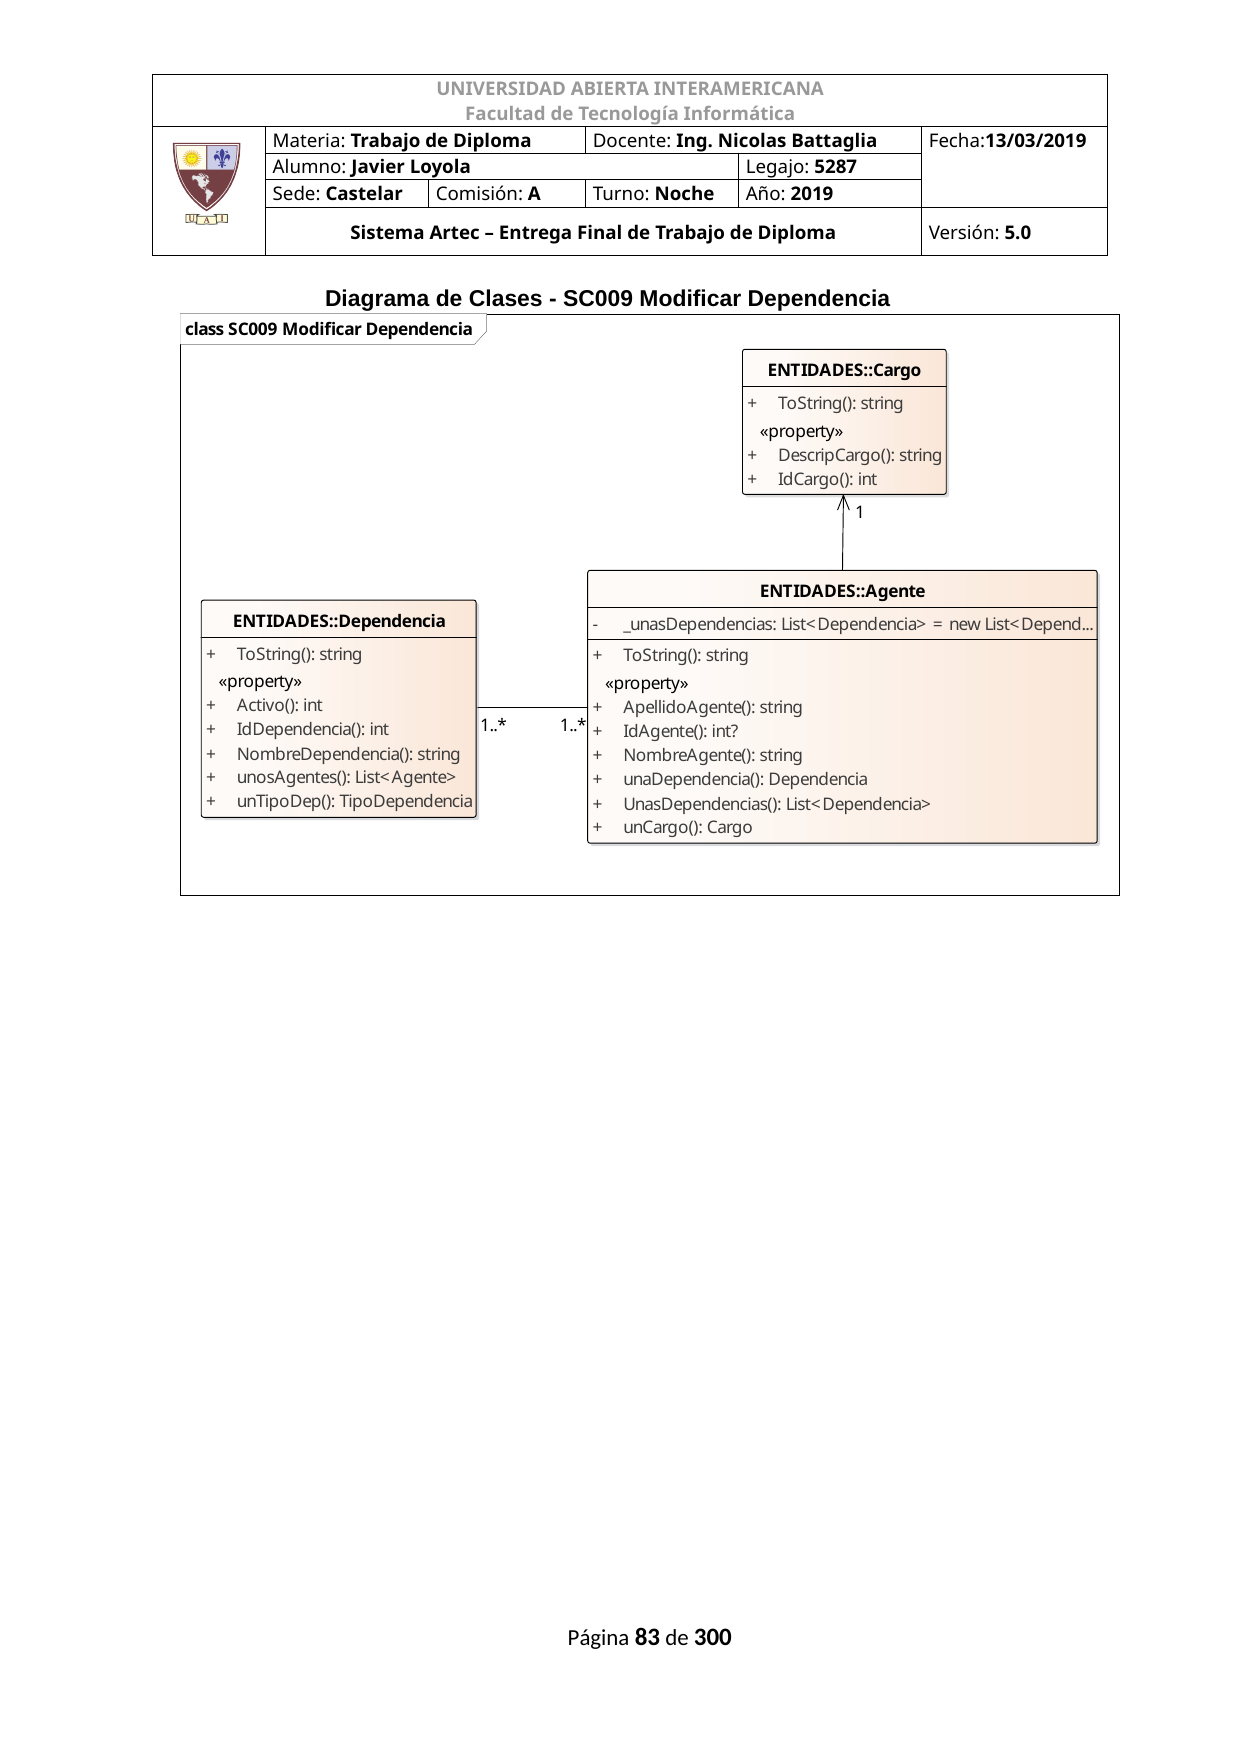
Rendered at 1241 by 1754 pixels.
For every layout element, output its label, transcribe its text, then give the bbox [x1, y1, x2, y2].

text Diagrama de Clases - SC009 Modificar Dependencia [325, 284, 1122, 311]
picture [157, 136, 257, 228]
